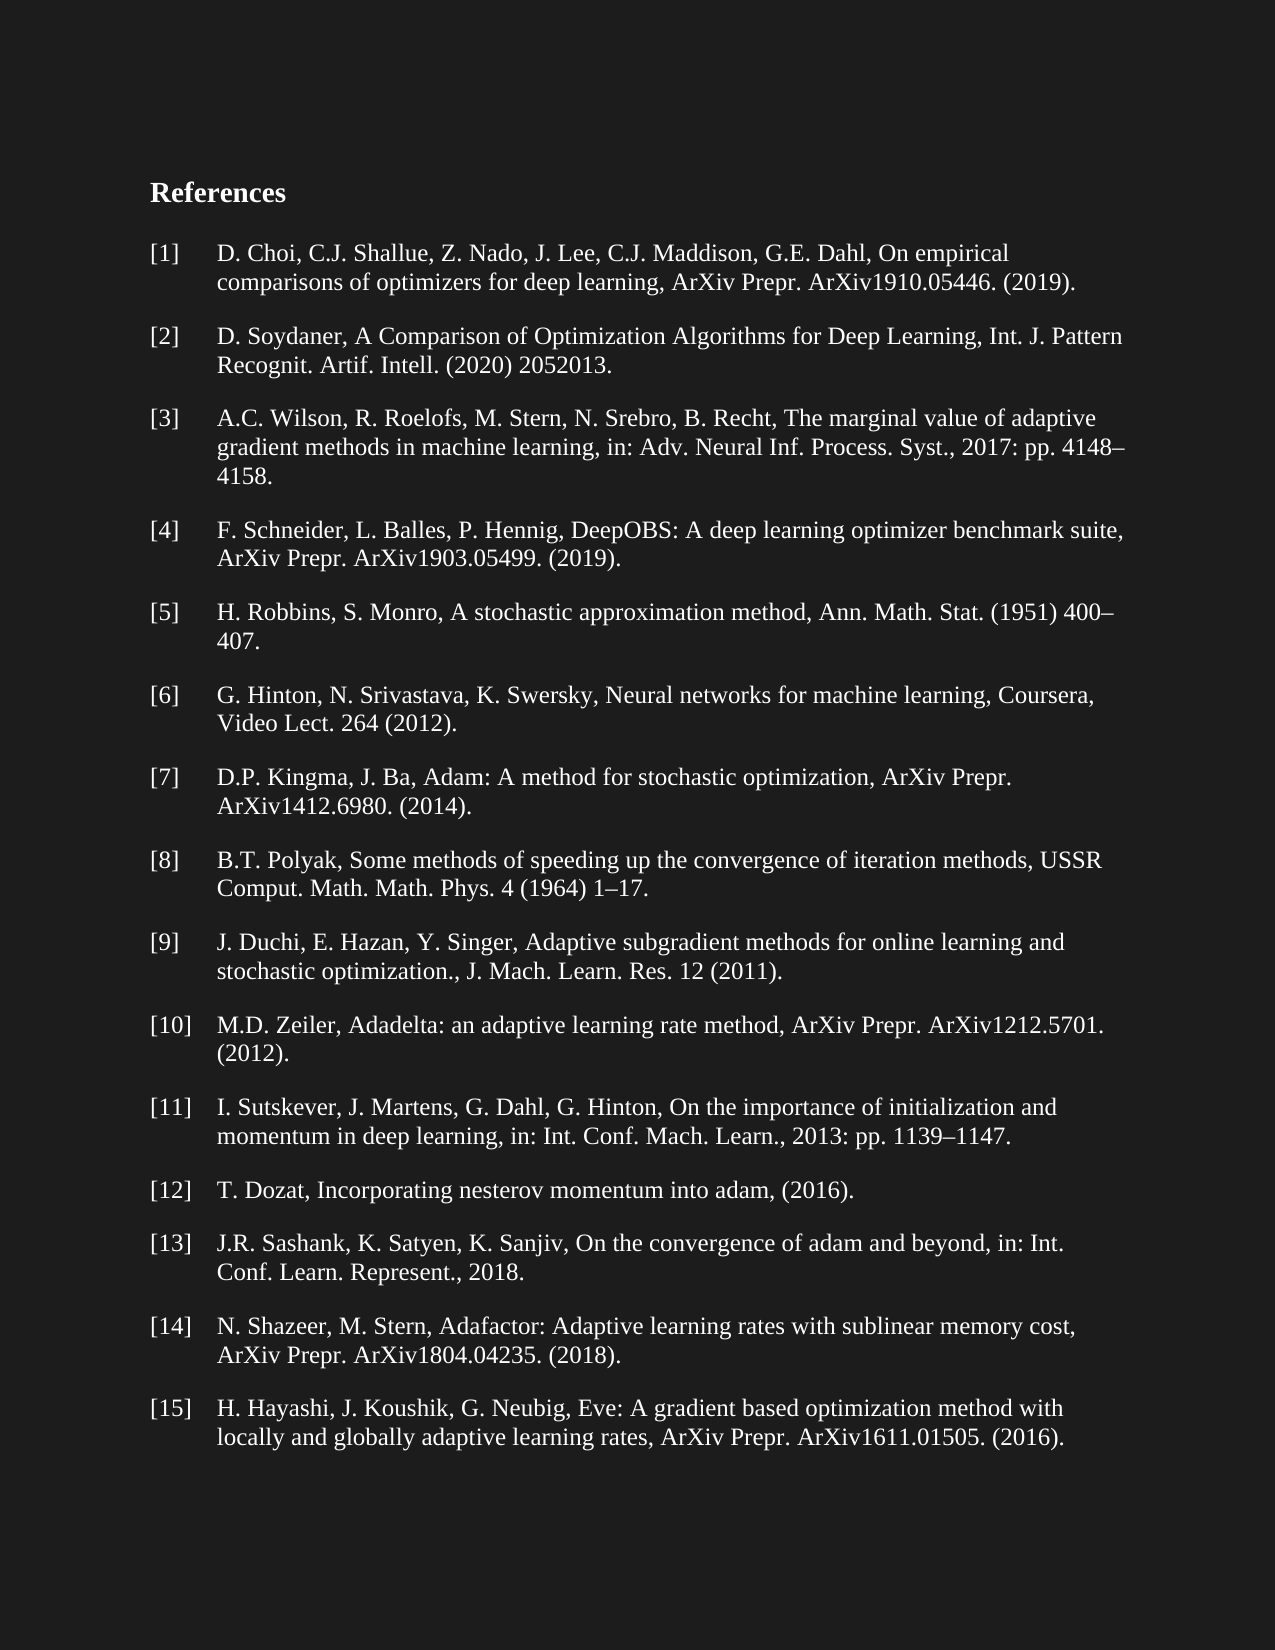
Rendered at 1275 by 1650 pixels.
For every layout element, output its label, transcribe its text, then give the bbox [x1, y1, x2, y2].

text [10] M.D. Zeiler, Adadelta: an adaptive learning rate method, ArXiv Prepr. ArXiv1212.5701. (2012). [150, 1010, 1125, 1067]
text [11] I. Sutskever, J. Martens, G. Dahl, G. Hinton, On the importance of initialization and momentum in deep learning, in: Int. Conf. Mach. Learn., 2013: pp. 1139–1147. [150, 1092, 1125, 1150]
text [3] A.C. Wilson, R. Roelofs, M. Stern, N. Srebro, B. Recht, The marginal value of adaptive gradient methods in machine learning, in: Adv. Neural Inf. Process. Syst., 2017: pp. 4148–4158. [150, 403, 1125, 490]
text [1] D. Choi, C.J. Shallue, Z. Nado, J. Lee, C.J. Maddison, G.E. Dahl, On empirical comparisons of optimizers for deep learning, ArXiv Prepr. ArXiv1910.05446. (2019). [150, 238, 1125, 296]
text [4] F. Schneider, L. Balles, P. Hennig, DeepOBS: A deep learning optimizer benchmark suite, ArXiv Prepr. ArXiv1903.05499. (2019). [150, 515, 1125, 572]
text [14] N. Shazeer, M. Stern, Adafactor: Adaptive learning rates with sublinear memory cost, ArXiv Prepr. ArXiv1804.04235. (2018). [150, 1311, 1125, 1368]
text [13] J.R. Sashank, K. Satyen, K. Sanjiv, On the convergence of adam and beyond, in: Int. Conf. Learn. Represent., 2018. [150, 1228, 1125, 1286]
text [12] T. Dozat, Incorporating nesterov momentum into adam, (2016). [150, 1175, 1125, 1203]
text [7] D.P. Kingma, J. Ba, Adam: A method for stochastic optimization, ArXiv Prepr. ArXiv1412.6980. (2014). [150, 762, 1125, 820]
text [8] B.T. Polyak, Some methods of speeding up the convergence of iteration methods, USSR Comput. Math. Math. Phys. 4 (1964) 1–17. [150, 845, 1125, 902]
text [5] H. Robbins, S. Monro, A stochastic approximation method, Ann. Math. Stat. (1951) 400–407. [150, 597, 1125, 655]
subtitle References [150, 175, 1125, 208]
text [9] J. Duchi, E. Hazan, Y. Singer, Adaptive subgradient methods for online learning and stochastic optimization., J. Mach. Learn. Res. 12 (2011). [150, 927, 1125, 985]
text [2] D. Soydaner, A Comparison of Optimization Algorithms for Deep Learning, Int. J. Pattern Recognit. Artif. Intell. (2020) 2052013. [150, 321, 1125, 378]
text [6] G. Hinton, N. Srivastava, K. Swersky, Neural networks for machine learning, Coursera, Video Lect. 264 (2012). [150, 680, 1125, 737]
text [15] H. Hayashi, J. Koushik, G. Neubig, Eve: A gradient based optimization method with locally and globally adaptive learning rates, ArXiv Prepr. ArXiv1611.01505. (2016). [150, 1393, 1125, 1451]
